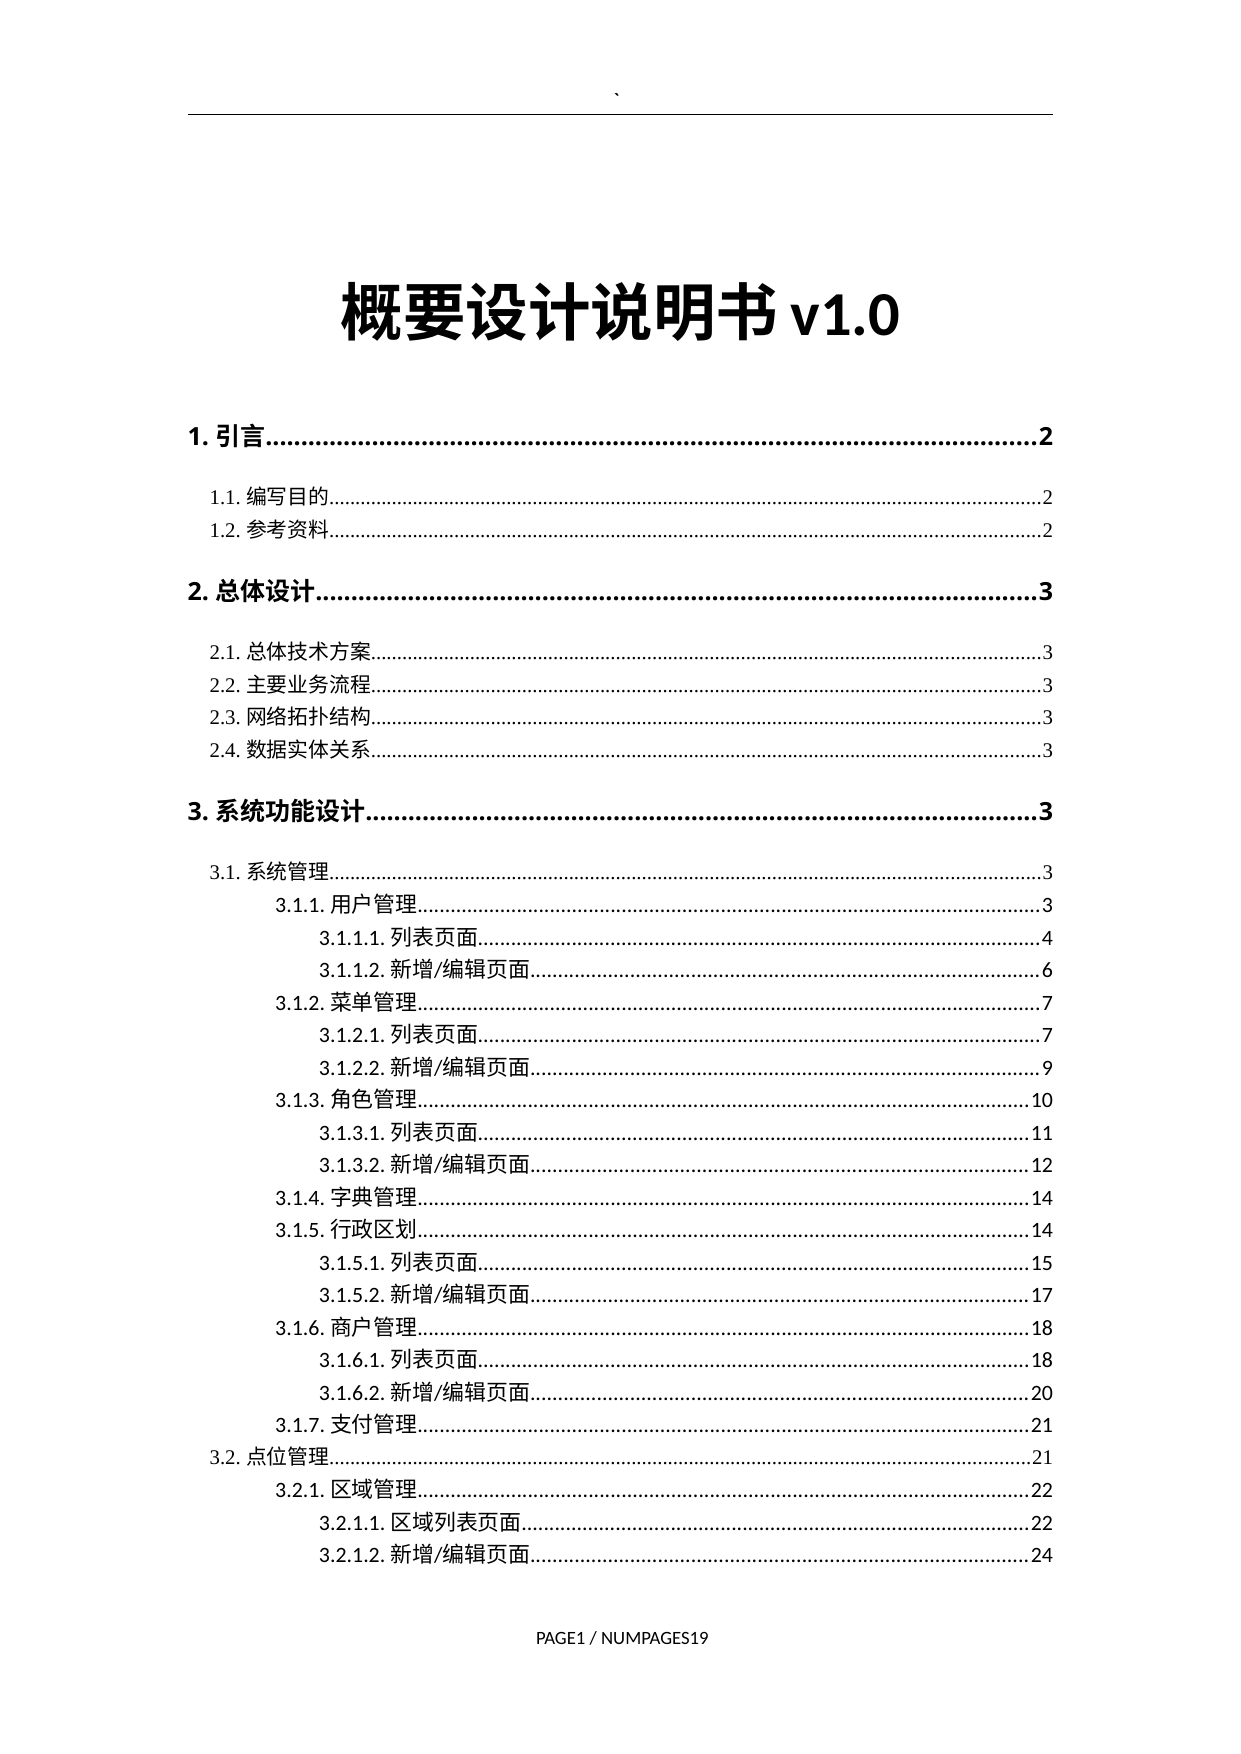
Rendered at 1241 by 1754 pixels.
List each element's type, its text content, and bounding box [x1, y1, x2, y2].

text 1.1. 编写目的 2 [209, 479, 1053, 512]
text 2.1. 总体技术方案 3 [209, 634, 1053, 667]
text 3.1.2.2. 新增/编辑页面 9 [319, 1049, 1053, 1082]
text 概要设计说明书v1.0 [187, 259, 1053, 357]
text 3.1.2.1. 列表页面 7 [319, 1017, 1053, 1049]
text 3.1.5. 行政区划 14 [275, 1212, 1053, 1244]
text 3.1.5.2. 新增/编辑页面 17 [319, 1277, 1053, 1309]
text 3.1.5.1. 列表页面 15 [319, 1244, 1053, 1277]
text 3.2.1.1. 区域列表页面 22 [319, 1504, 1053, 1537]
text 3.1.6.1. 列表页面 18 [319, 1342, 1053, 1374]
text 3.1.3.2. 新增/编辑页面 12 [319, 1147, 1053, 1179]
text 2.2. 主要业务流程 3 [209, 667, 1053, 699]
text 2.4. 数据实体关系 3 [209, 732, 1053, 764]
text 1. 引言 2 [187, 402, 1053, 467]
text 3.1. 系统管理 3 [209, 854, 1053, 887]
text 3.1.2. 菜单管理 7 [275, 984, 1053, 1017]
text 3.1.1.1. 列表页面 4 [319, 919, 1053, 952]
text 3.1.1.2. 新增/编辑页面 6 [319, 952, 1053, 984]
text 3.1.3. 角色管理 10 [275, 1082, 1053, 1114]
text 3.1.4. 字典管理 14 [275, 1179, 1053, 1212]
text 3.2. 点位管理 21 [209, 1439, 1053, 1472]
text 3.1.7. 支付管理 21 [275, 1407, 1053, 1439]
text 3.1.1. 用户管理 3 [275, 887, 1053, 919]
text 3.2.1.2. 新增/编辑页面 24 [319, 1537, 1053, 1569]
text 3.1.6. 商户管理 18 [275, 1309, 1053, 1342]
text 3. 系统功能设计 3 [187, 777, 1053, 842]
text 2.3. 网络拓扑结构 3 [209, 699, 1053, 732]
text 2. 总体设计 3 [187, 557, 1053, 622]
text 1.2. 参考资料 2 [209, 512, 1053, 544]
text 3.2.1. 区域管理 22 [275, 1472, 1053, 1504]
text 3.1.3.1. 列表页面 11 [319, 1114, 1053, 1147]
text 3.1.6.2. 新增/编辑页面 20 [319, 1374, 1053, 1407]
